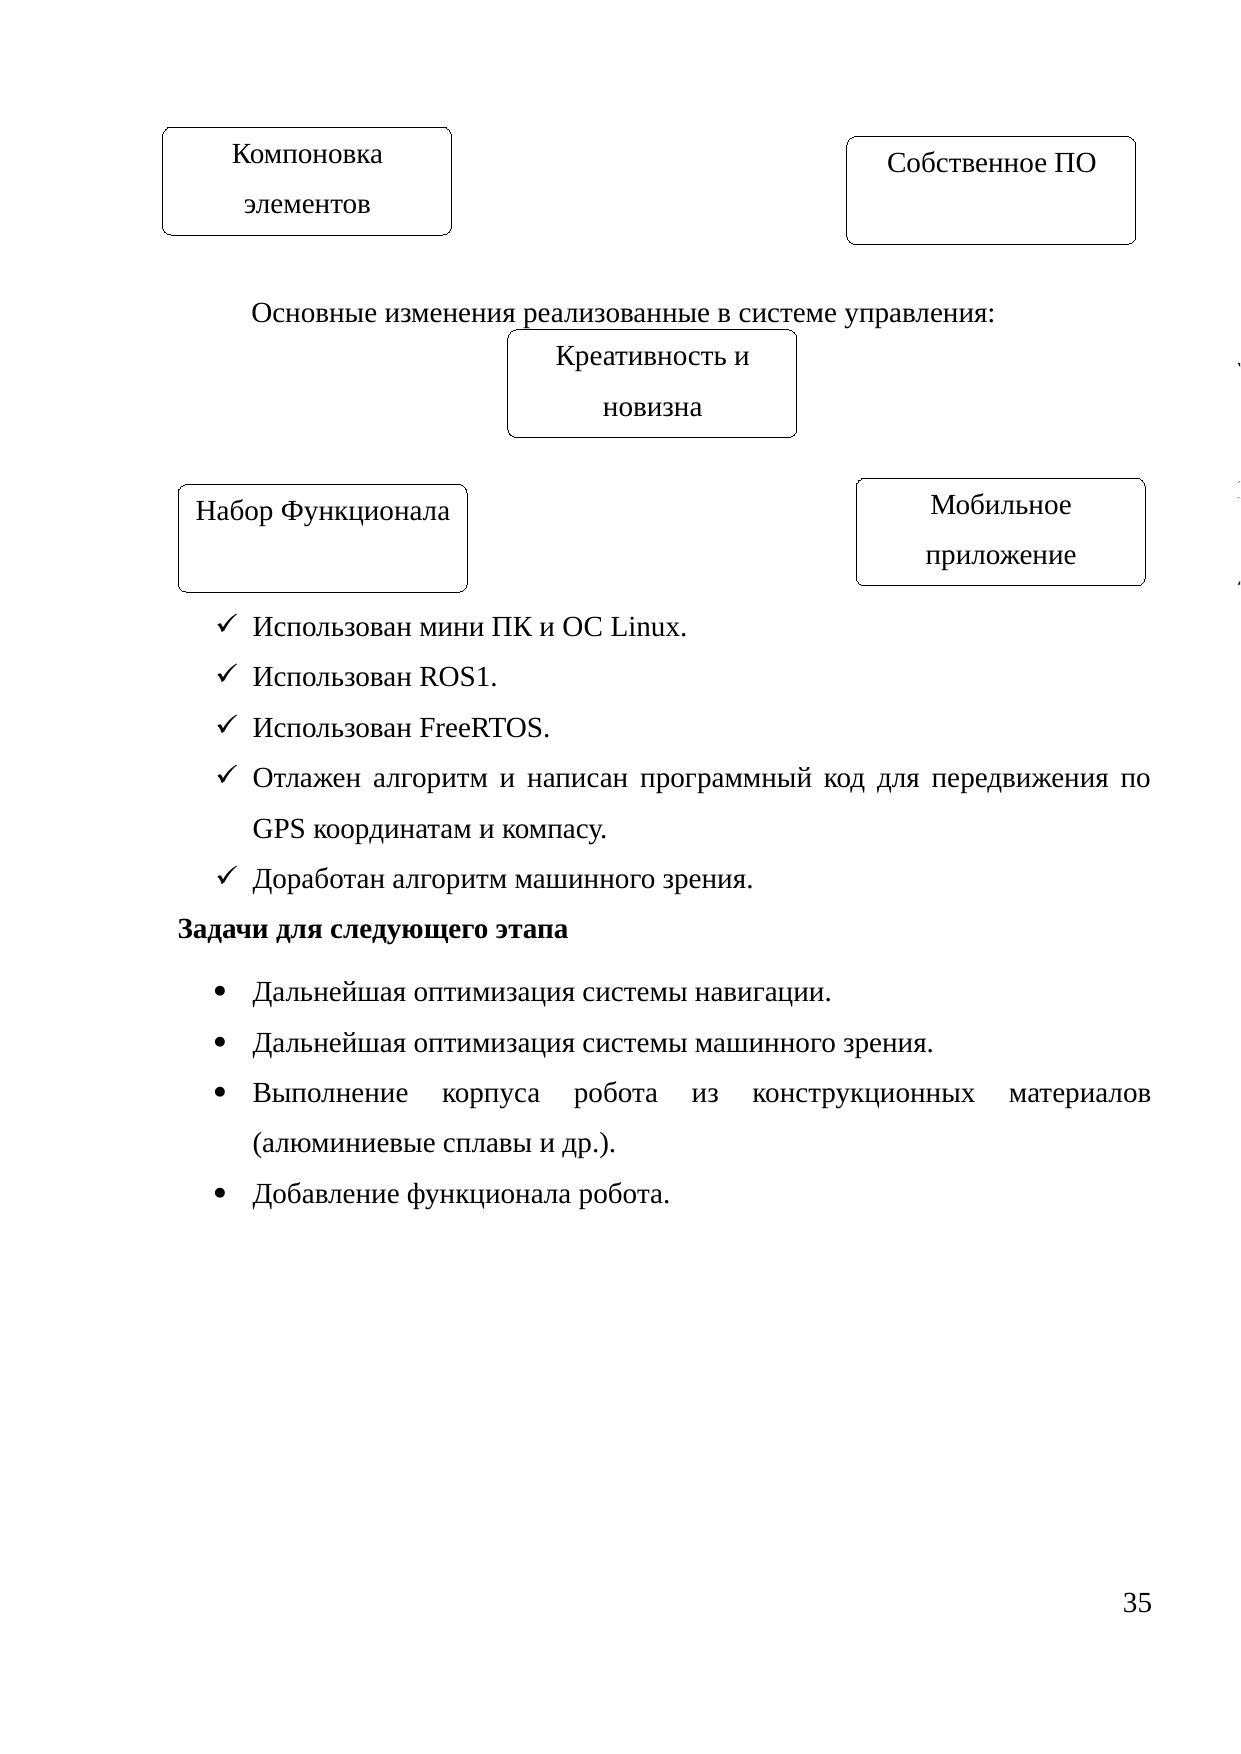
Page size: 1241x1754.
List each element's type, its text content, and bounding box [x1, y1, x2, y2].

list Использован FreeRTOS. [215, 710, 1152, 744]
list Отлажен алгоритм и написан программный код для передвижения по GPS координатам и компасу. [215, 760, 1152, 844]
list Добавление функционала робота. [215, 1176, 1152, 1209]
text Основные изменения реализованные в системе управления: [177, 295, 1152, 328]
subtitle Задачи для следующего этапа [177, 912, 1152, 945]
list Дальнейшая оптимизация системы машинного зрения. [215, 1025, 1152, 1058]
list Выполнение корпуса робота из конструкционных материалов (алюминиевые сплавы и др.). [215, 1075, 1152, 1159]
list Использован мини ПК и ОС Linux. [215, 345, 1152, 643]
list Использован ROS1. [215, 659, 1152, 693]
list Дальнейшая оптимизация системы навигации. [215, 974, 1152, 1008]
list Доработан алгоритм машинного зрения. [215, 861, 1152, 895]
